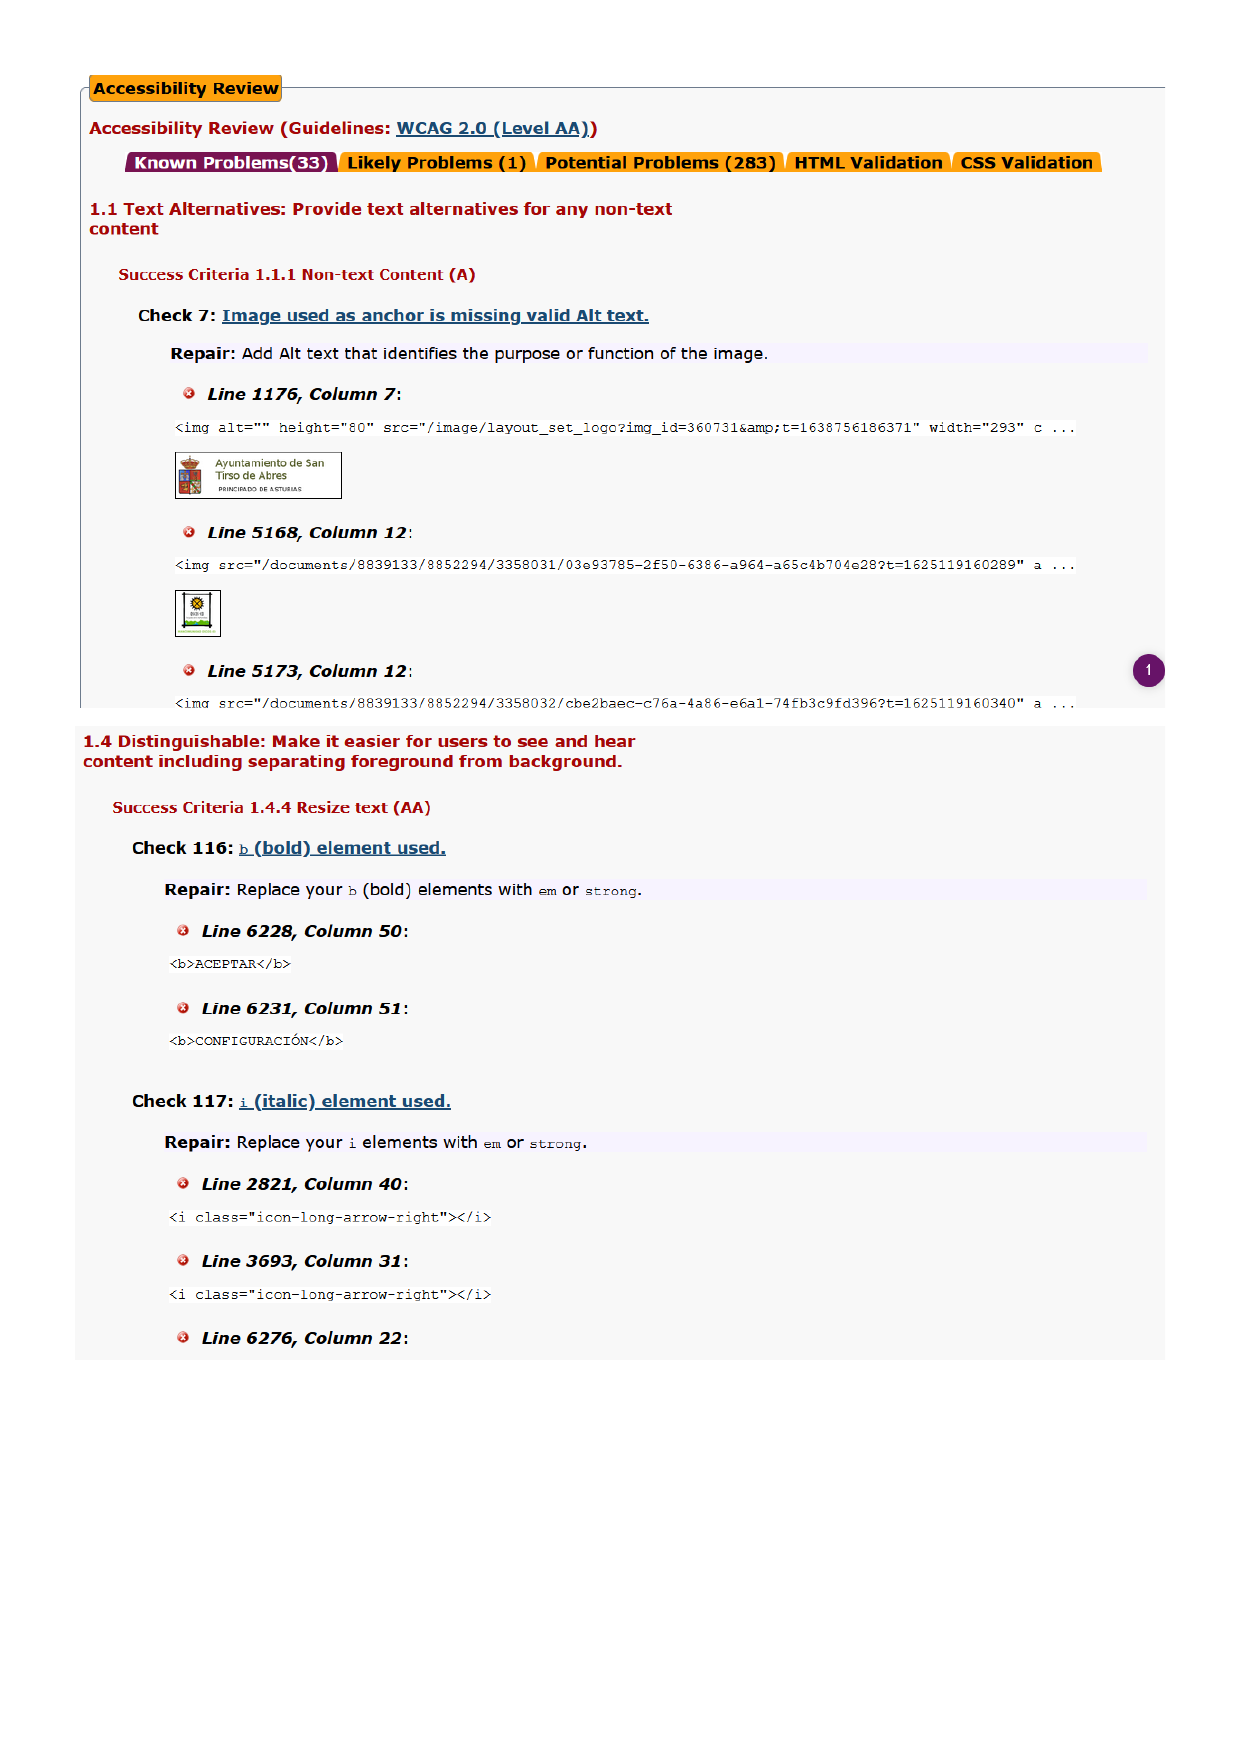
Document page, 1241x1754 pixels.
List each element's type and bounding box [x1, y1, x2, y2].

picture [75, 75, 1166, 708]
picture [75, 726, 1166, 1360]
